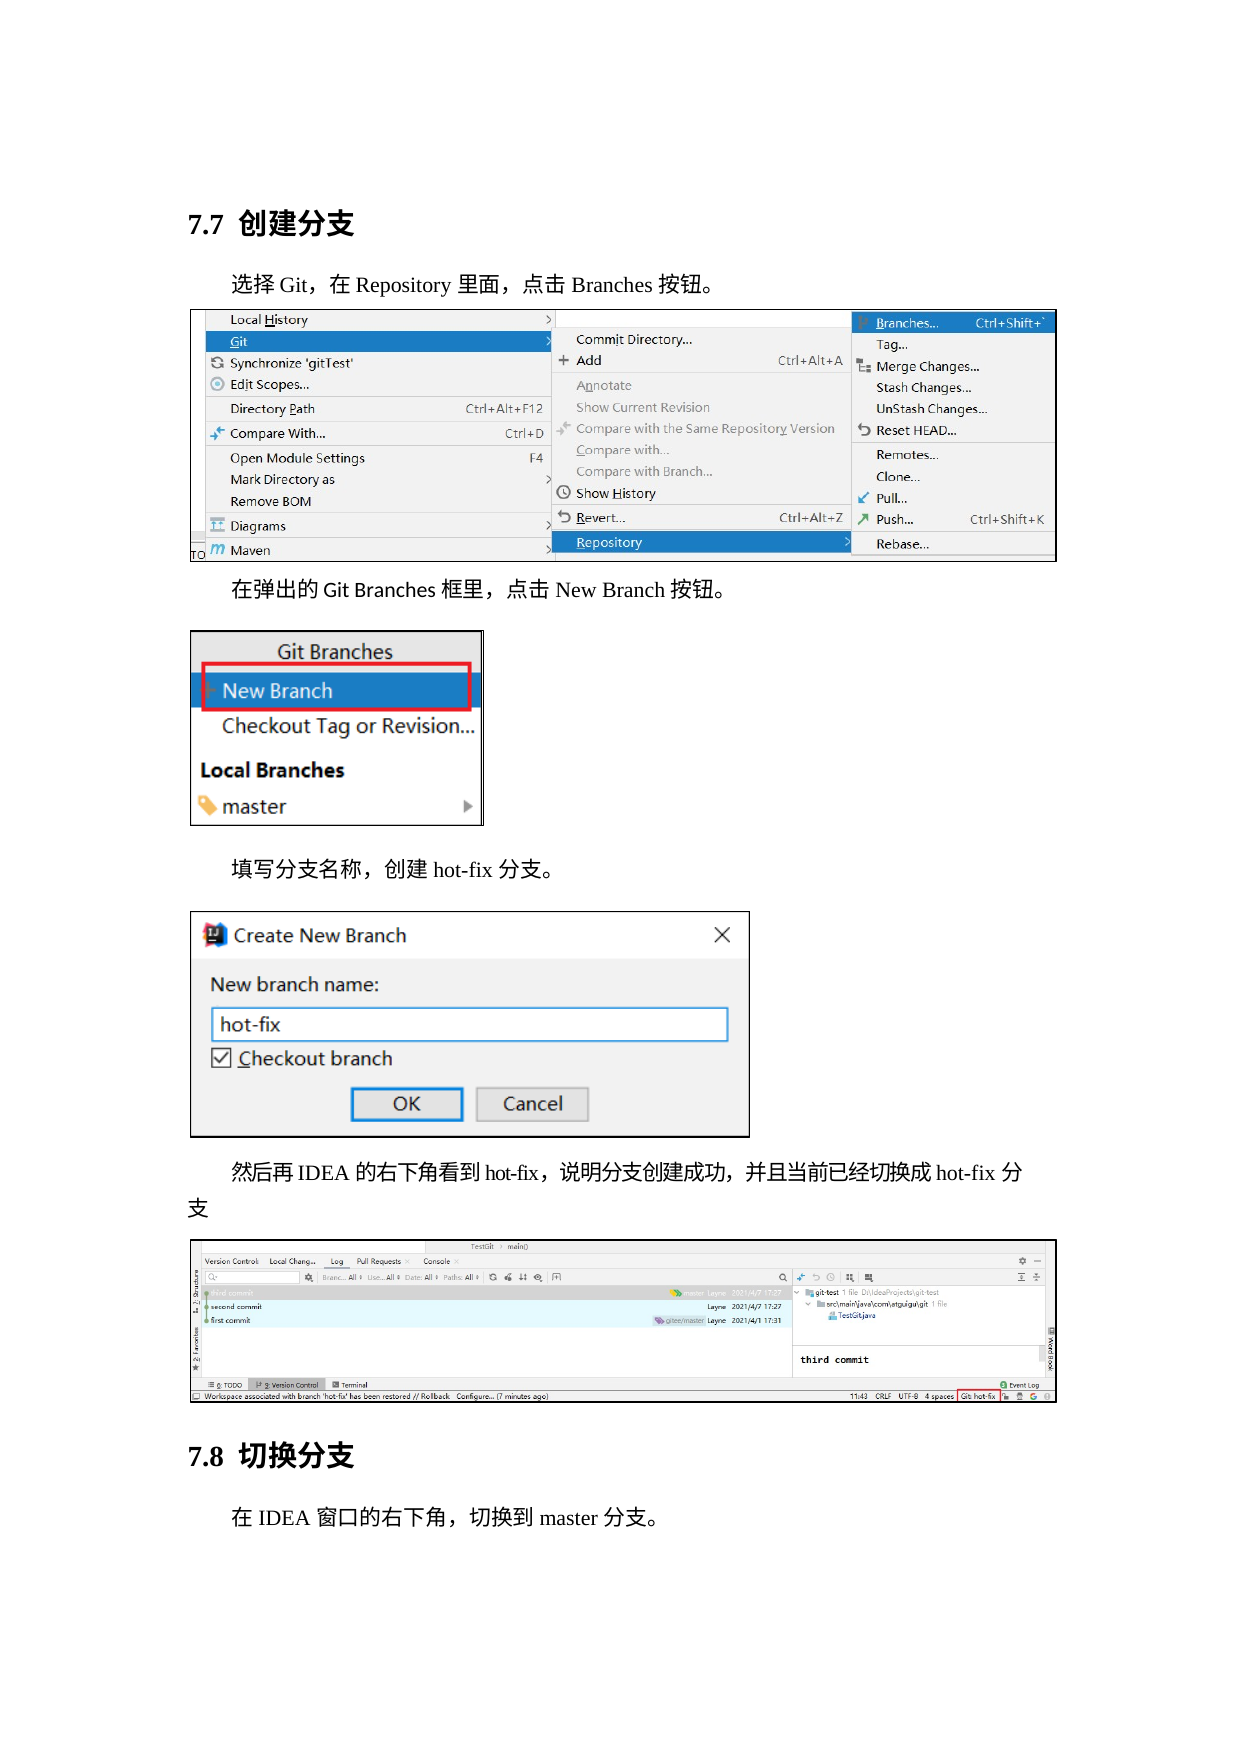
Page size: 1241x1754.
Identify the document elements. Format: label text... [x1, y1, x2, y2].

picture [191, 912, 749, 1136]
text 选择Git，在Repository 里面，点击 Branches 按钮。 [231, 267, 1076, 298]
text 在 IDEA 窗口的右下角，切换到 master 分支。 [231, 1499, 1076, 1531]
picture [191, 632, 481, 825]
subtitle 创建分支 [187, 200, 1076, 242]
picture [191, 1241, 1055, 1401]
text 支 [187, 1191, 1076, 1222]
subtitle 切换分支 [187, 1433, 1076, 1475]
text 然后再 IDEA 的右下角看到 hot-fix，说明分支创建成功，并且当前已经切换成 hot-fix 分 [231, 1154, 1076, 1186]
picture [191, 310, 231, 561]
text 在弹出的Git Branches 框里，点击 New Branch 按钮。 [231, 308, 1076, 604]
text 填写分支名称，创建 hot-fix 分支。 [231, 852, 1076, 884]
